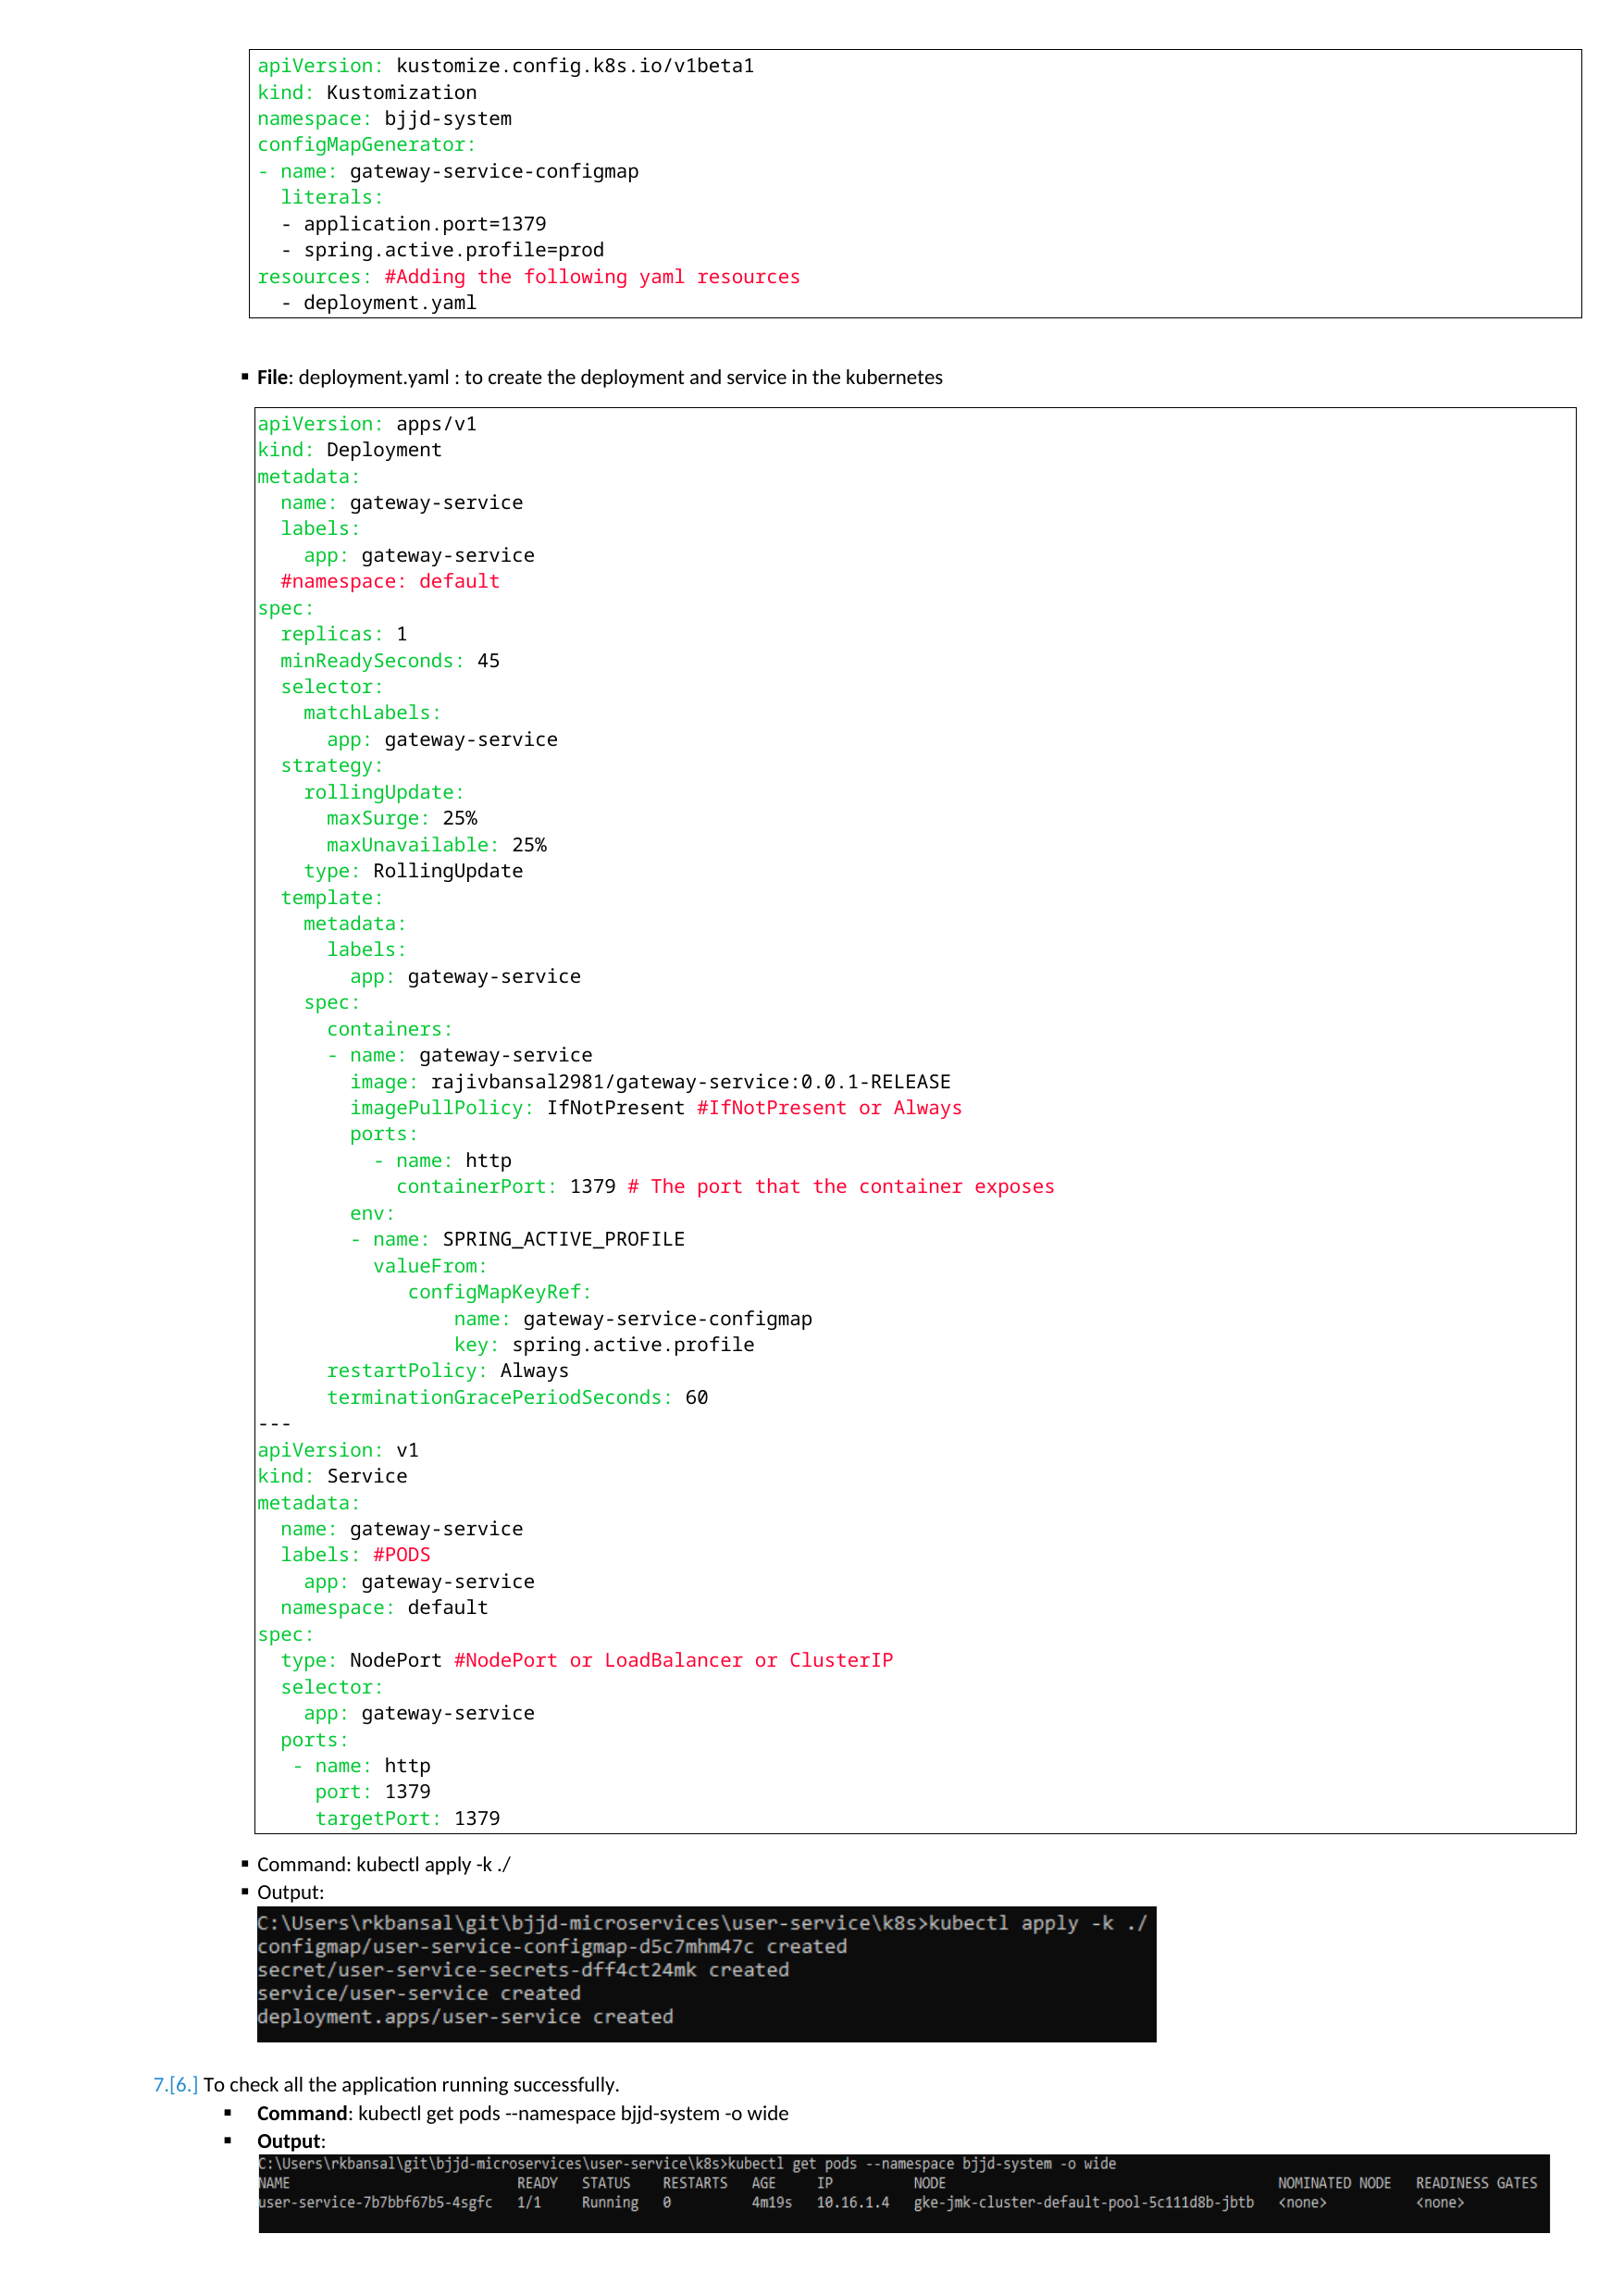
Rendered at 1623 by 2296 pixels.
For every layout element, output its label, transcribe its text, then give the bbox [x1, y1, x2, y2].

text - name: gateway-service [255, 1038, 1576, 1065]
text restartPolicy: Always [255, 1354, 1576, 1381]
text strategy: [255, 749, 1576, 776]
text valueFrom: [255, 1249, 1576, 1275]
text labels: [255, 512, 1576, 539]
text metadata: [255, 1486, 1576, 1512]
text app: gateway-service [255, 1565, 1576, 1591]
text apiVersion: kustomize.config.k8s.io/v1beta1 [250, 50, 1581, 76]
text rollingUpdate: [255, 776, 1576, 801]
text template: [255, 881, 1576, 907]
text name: gateway-service-configmap [255, 1302, 1576, 1328]
text configMapGenerator: [250, 128, 1581, 155]
text apiVersion: apps/v1 [255, 408, 1576, 433]
text app: gateway-service [255, 1696, 1576, 1723]
text kind: Deployment [255, 433, 1576, 460]
text env: [255, 1197, 1576, 1222]
picture [258, 2154, 1551, 2233]
text #namespace: default [255, 565, 1576, 591]
text type: NodePort #NodePort or LoadBalancer or ClusterIP [255, 1644, 1576, 1670]
text labels: [255, 933, 1576, 960]
text name: gateway-service [255, 486, 1576, 512]
text replicas: 1 [255, 617, 1576, 644]
text - name: http [255, 1144, 1576, 1170]
text port: 1379 [255, 1775, 1576, 1802]
text namespace: default [255, 1591, 1576, 1618]
text app: gateway-service [255, 539, 1576, 565]
text kind: Service [255, 1459, 1576, 1486]
text - spring.active.profile=prod [250, 233, 1581, 260]
text metadata: [255, 907, 1576, 933]
text containerPort: 1379 # The port that the container exposes [255, 1170, 1576, 1197]
text minReadySeconds: 45 [255, 644, 1576, 670]
text apiVersion: v1 [255, 1433, 1576, 1459]
list Output: [223, 2128, 1574, 2153]
text selector: [255, 1670, 1576, 1696]
text --- [255, 1407, 1576, 1433]
text namespace: bjjd-system [250, 102, 1581, 128]
text app: gateway-service [255, 723, 1576, 749]
text terminationGracePeriodSeconds: 60 [255, 1381, 1576, 1407]
text labels: #PODS [255, 1538, 1576, 1565]
text kind: Kustomization [250, 76, 1581, 102]
list Command: kubectl get pods --namespace bjjd-system -o wide [223, 2100, 1574, 2126]
text imagePullPolicy: IfNotPresent #IfNotPresent or Always [255, 1091, 1576, 1117]
text containers: [255, 1012, 1576, 1038]
text - application.port=1379 [250, 207, 1581, 233]
text type: RollingUpdate [255, 854, 1576, 881]
text resources: #Adding the following yaml resources [250, 260, 1581, 286]
list Command: kubectl apply -k ./ [240, 1851, 1574, 1877]
list Output: [240, 1880, 1574, 1905]
list To check all the application running successfully. [154, 2071, 1574, 2098]
text matchLabels: [255, 696, 1576, 723]
list File: deployment.yaml : to create the deployment and service in the kubernetes [240, 364, 1574, 390]
picture [257, 1906, 1157, 2042]
text image: rajivbansal2981/gateway-service:0.0.1-RELEASE [255, 1065, 1576, 1091]
text name: gateway-service [255, 1512, 1576, 1538]
text selector: [255, 670, 1576, 696]
text - name: http [255, 1749, 1576, 1775]
text spec: [255, 986, 1576, 1012]
text ports: [255, 1723, 1576, 1749]
text literals: [250, 180, 1581, 207]
text app: gateway-service [255, 960, 1576, 986]
text metadata: [255, 460, 1576, 486]
text maxUnavailable: 25% [255, 828, 1576, 854]
text configMapKeyRef: [255, 1275, 1576, 1302]
text key: spring.active.profile [255, 1328, 1576, 1354]
text - name: gateway-service-configmap [250, 155, 1581, 180]
text - deployment.yaml [250, 286, 1581, 317]
text maxSurge: 25% [255, 801, 1576, 828]
text targetPort: 1379 [255, 1802, 1576, 1833]
text spec: [255, 591, 1576, 617]
text ports: [255, 1117, 1576, 1144]
text - name: SPRING_ACTIVE_PROFILE [255, 1222, 1576, 1249]
text spec: [255, 1618, 1576, 1644]
